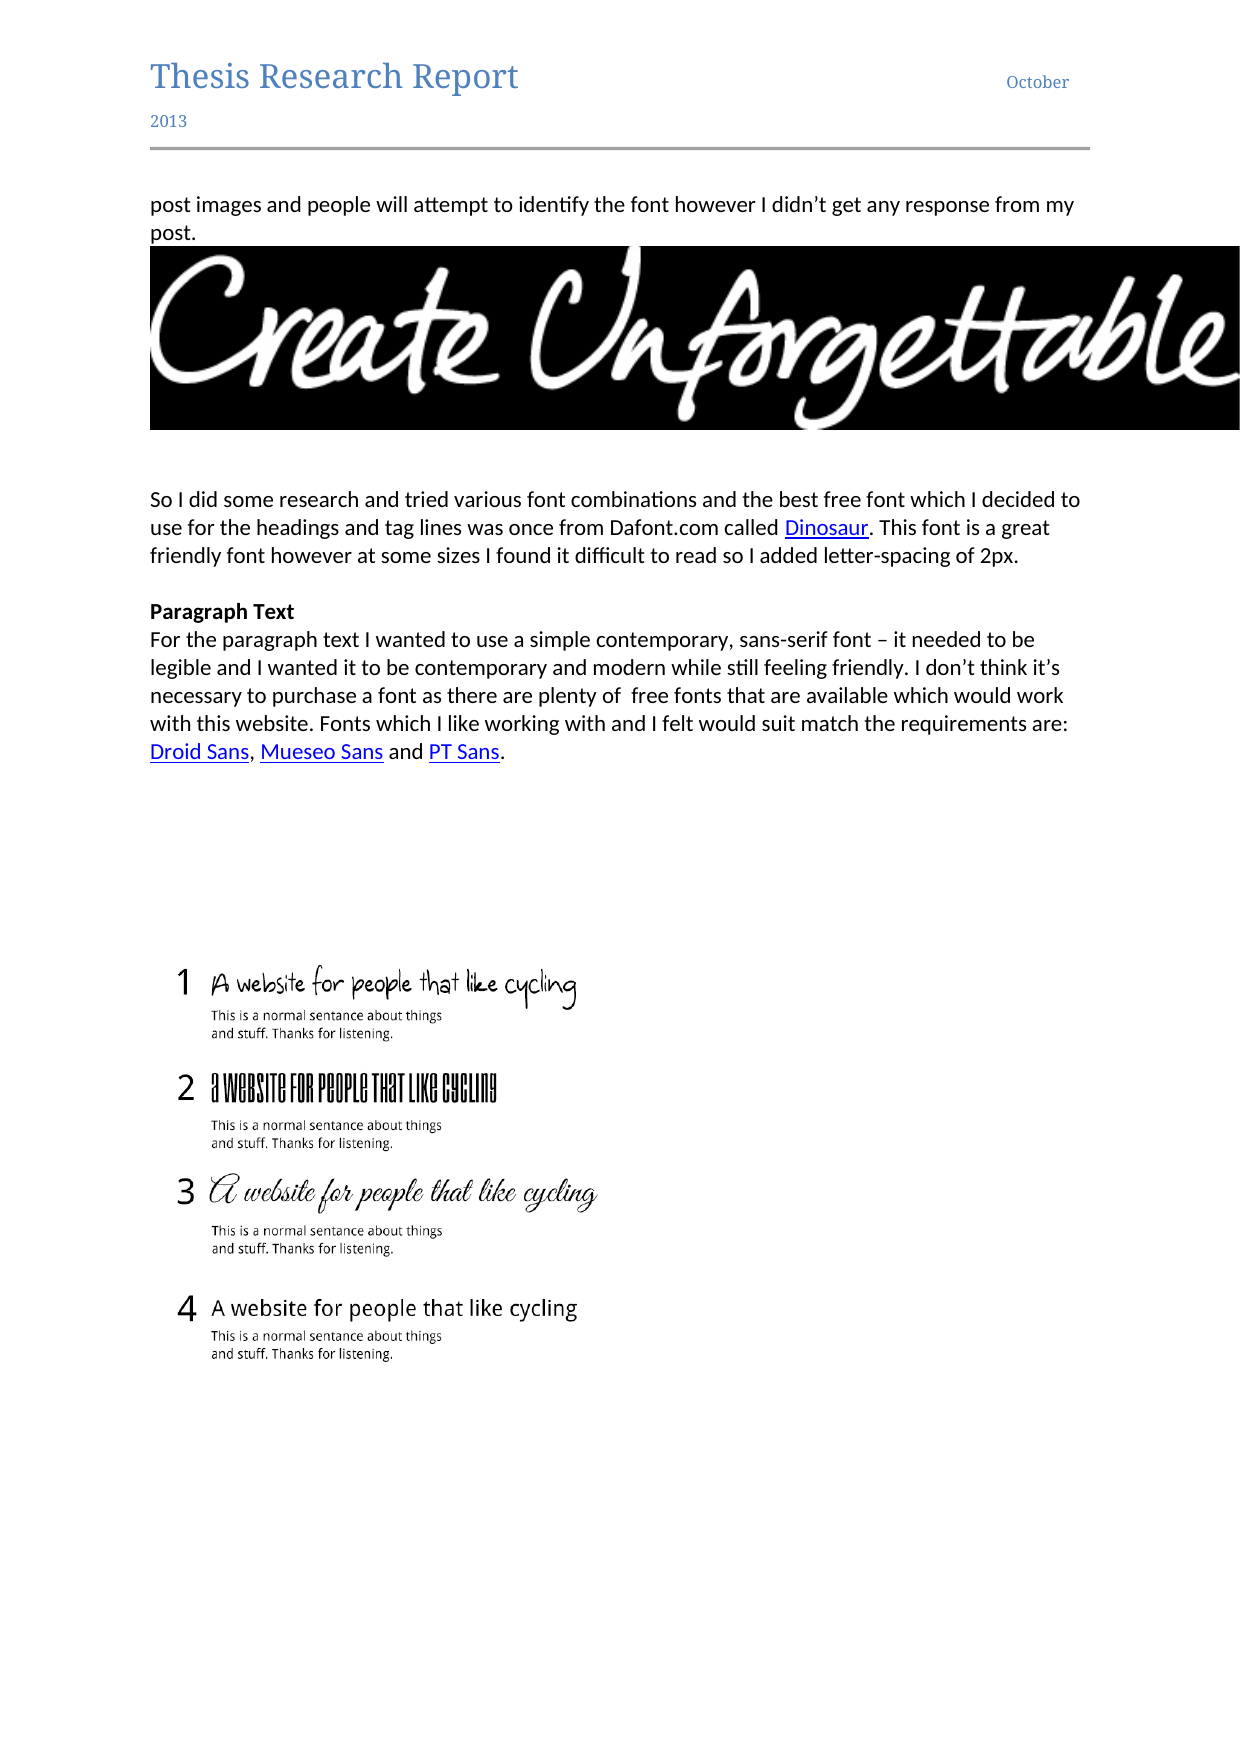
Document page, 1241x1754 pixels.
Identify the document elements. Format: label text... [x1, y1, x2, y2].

text Paragraph Text [150, 597, 1090, 625]
text So I did some research and tried various font combinations and the best free font which I decided to use for the headings and tag lines was once from Dafont.com called Dinosaur. This font is a great friendly font however at some sizes I found it difficult to read so I added letter-spacing of 2px. [150, 485, 1090, 569]
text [150, 190, 1090, 246]
picture [150, 793, 1240, 1558]
text For the paragraph text I wanted to use a simple contemporary, sans-serif font – it needed to be legible and I wanted it to be contemporary and modern while still feeling friendly. I don’t think it’s necessary to purchase a font as there are plenty of free fonts that are available which would work with this website. Fonts which I like working with and I felt would suit match the requirements are: Droid Sans, Mueseo Sans and PT Sans. [150, 625, 1090, 766]
picture [150, 246, 1240, 430]
